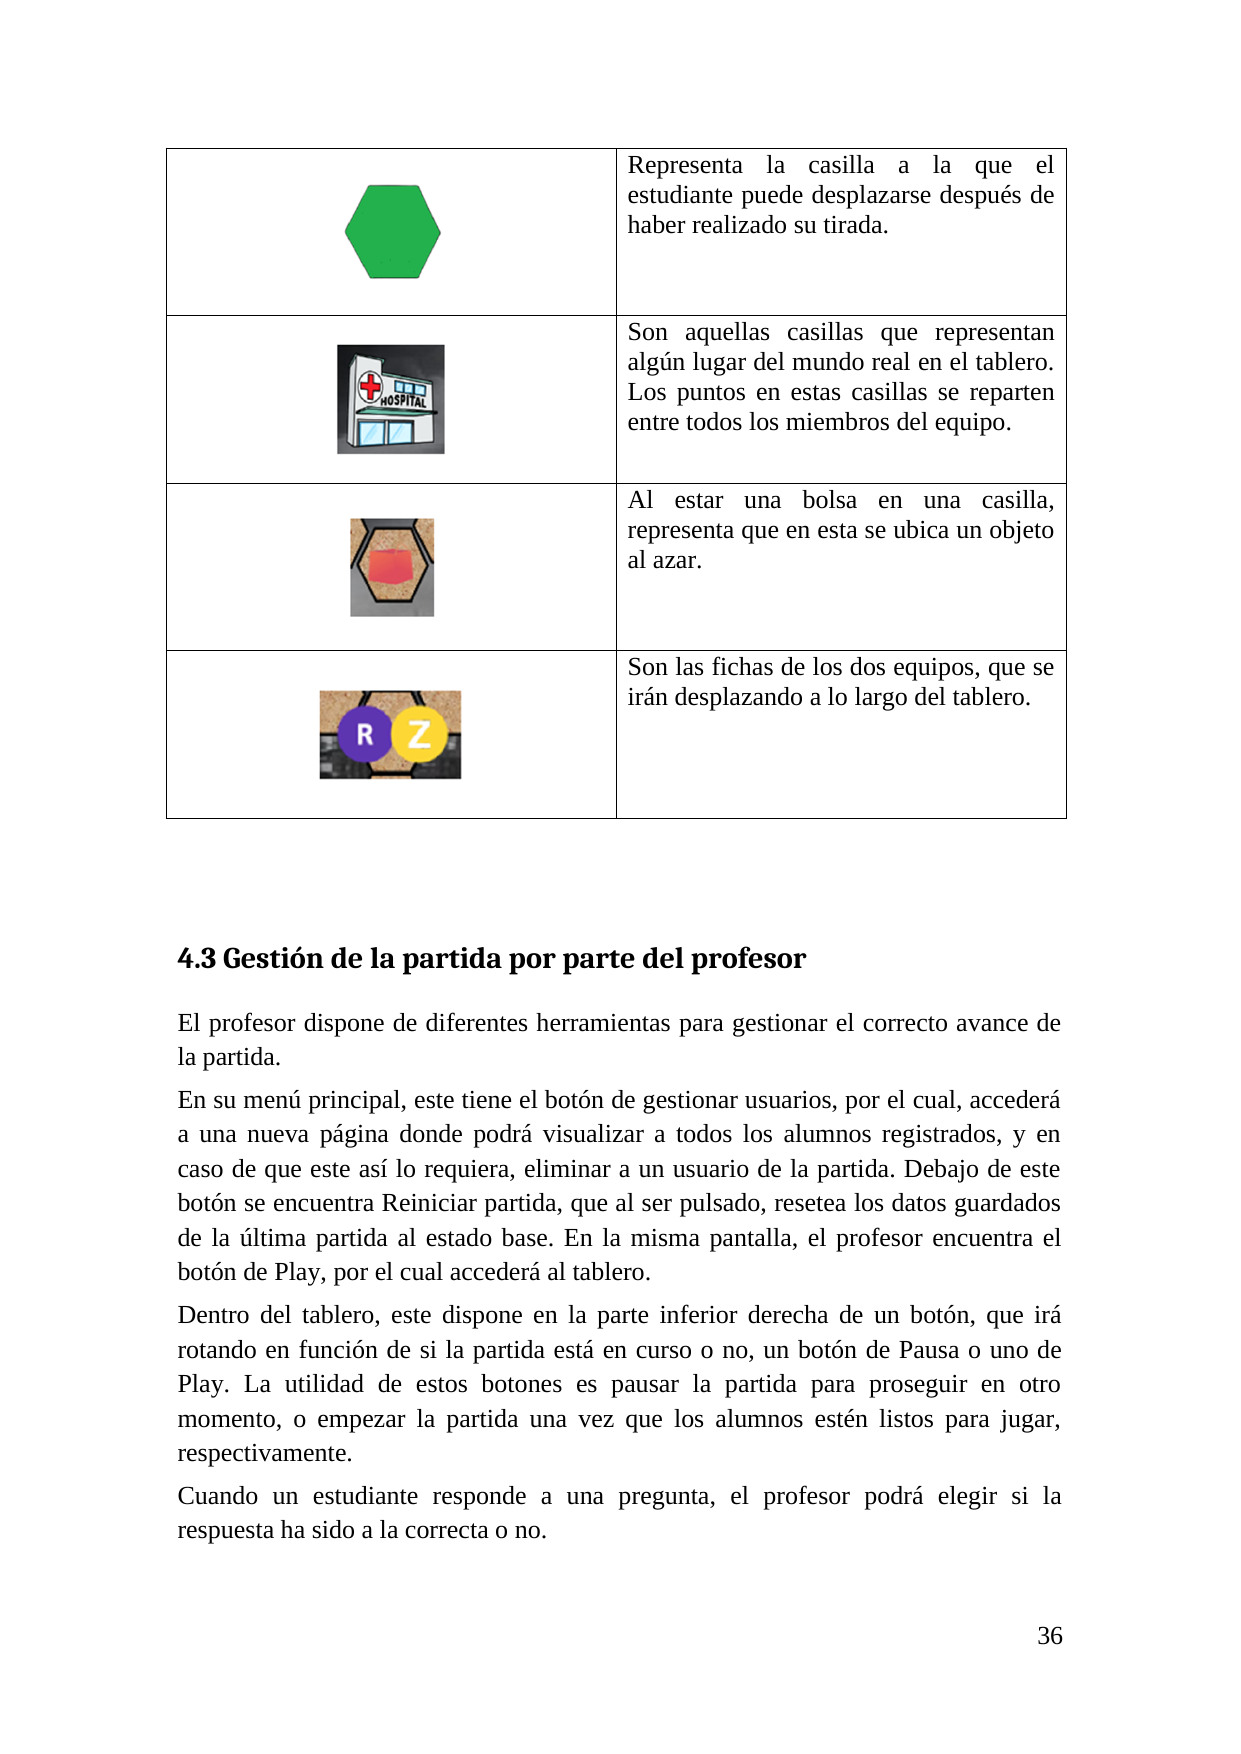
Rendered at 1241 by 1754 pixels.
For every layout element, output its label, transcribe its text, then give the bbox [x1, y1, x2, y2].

table_cell Son las fichas de los dos equipos, que se irán desplazando a lo largo del tablero. [617, 651, 1066, 817]
table_cell Son aquellas casillas que representan algún lugar del mundo real en el tablero. Los puntos en estas casillas se reparten entre todos los miembros del equipo. [617, 316, 1066, 483]
text Dentro del tablero, este dispone en la parte inferior derecha de un botón, que irá rotando en función de si la partida está en curso o no, un botón de Pausa o uno de Play. La utilidad de estos botones es pausar la partida para proseguir en otro momento, o empezar la partida una vez que los alumnos estén listos para jugar, respectivamente. [177, 1299, 1063, 1467]
text Cuando un estudiante responde a una pregunta, el profesor podrá elegir si la respuesta ha sido a la correcta o no. [177, 1480, 1063, 1544]
table_cell [167, 484, 616, 650]
picture [322, 173, 460, 292]
table_cell [167, 316, 616, 483]
picture [307, 676, 476, 795]
text En su menú principal, este tiene el botón de gestionar usuarios, por el cual, accederá a una nueva página donde podrá visualizar a todos los alumnos registrados, y en caso de que este así lo requiera, eliminar a un usuario de la partida. Debajo de este botón se encuentra Reiniciar partida, que al ser pulsado, resetea los datos guardados de la última partida al estado base. En la misma pantalla, el profesor encuentra el botón de Play, por el cual accederá al tablero. [177, 1084, 1063, 1286]
text El profesor dispone de diferentes herramientas para gestionar el correcto avance de la partida. [177, 1007, 1063, 1071]
picture [339, 508, 443, 627]
table_cell [167, 149, 616, 315]
picture [329, 341, 453, 460]
subtitle 4.3 Gestión de la partida por parte del profesor [177, 942, 1063, 976]
table_cell [167, 651, 616, 817]
table_cell Representa la casilla a la que el estudiante puede desplazarse después de haber realizado su tirada. [617, 149, 1066, 315]
table_cell Al estar una bolsa en una casilla, representa que en esta se ubica un objeto al azar. [617, 484, 1066, 650]
